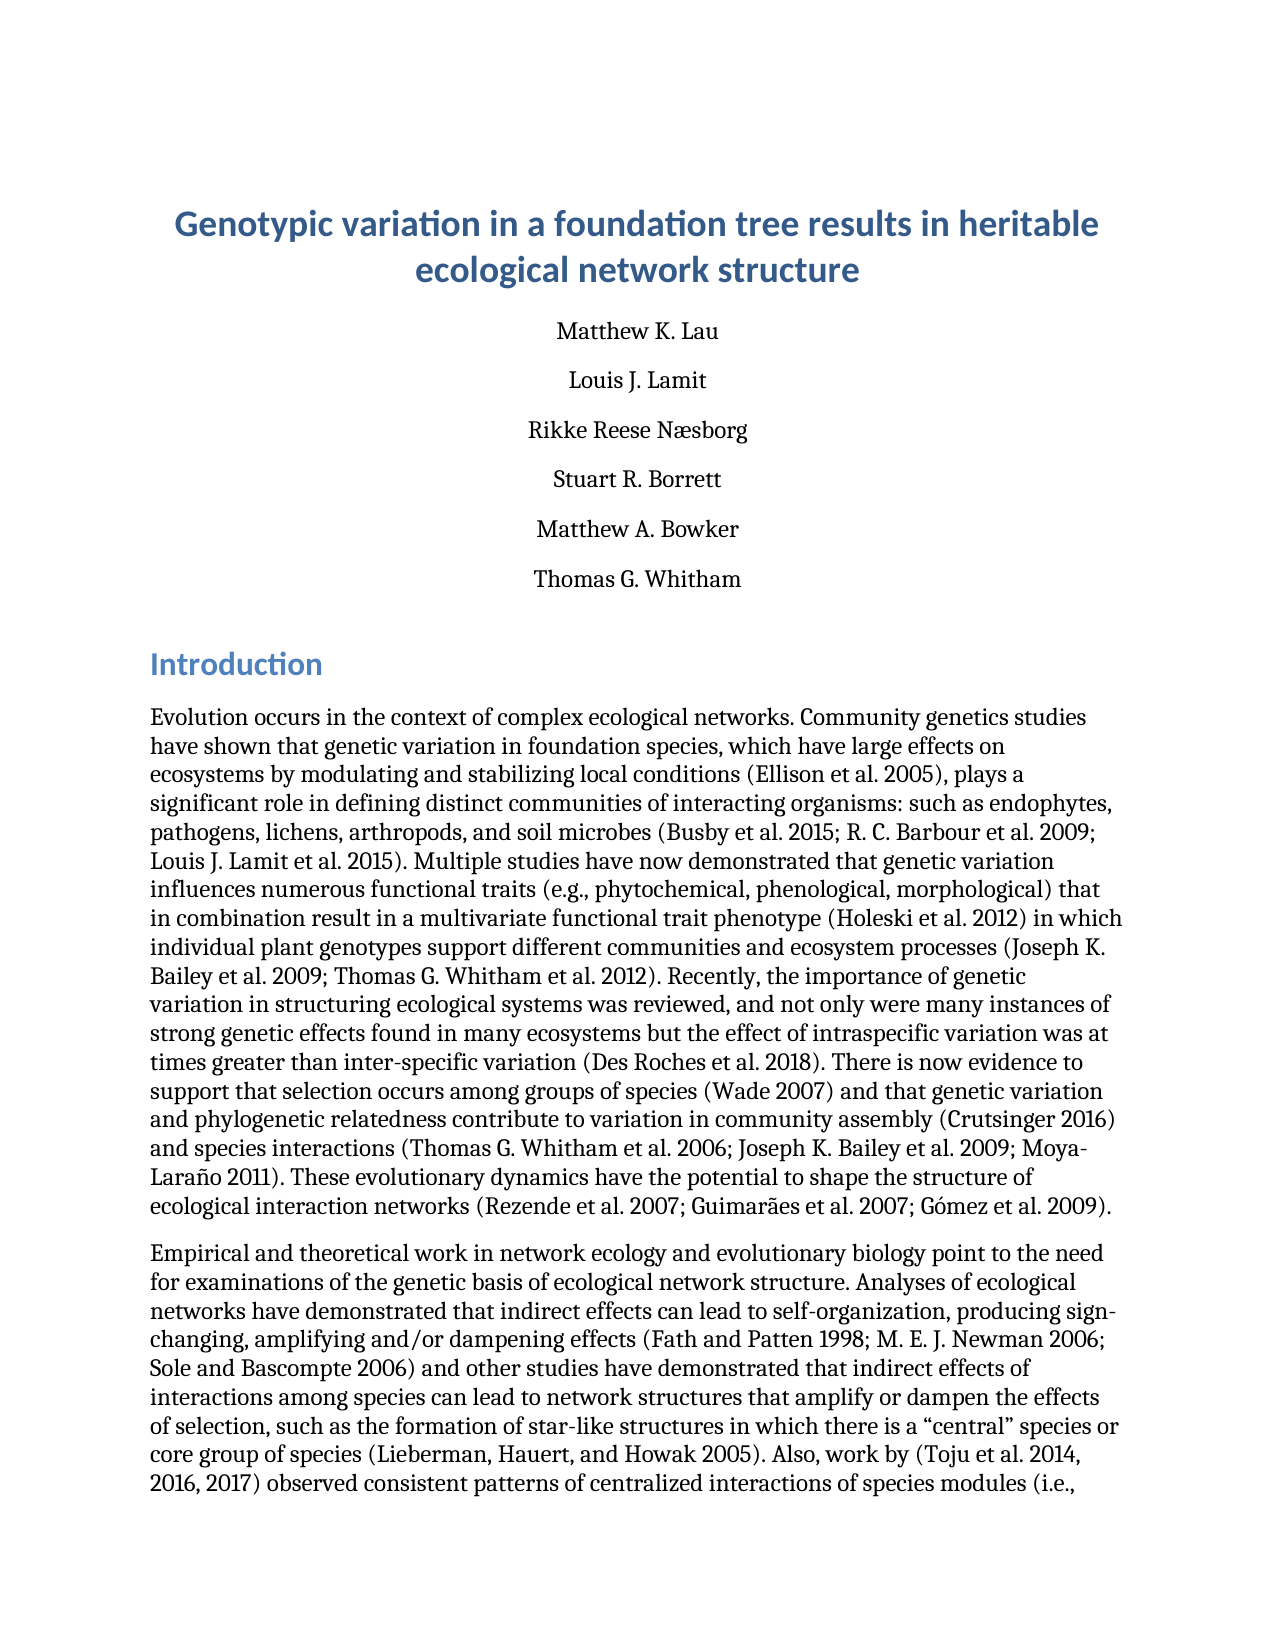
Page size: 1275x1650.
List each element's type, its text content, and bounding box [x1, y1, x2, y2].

text Rikke Reese Næsborg [150, 416, 1125, 444]
text Matthew K. Lau [150, 317, 1125, 345]
subtitle Introduction [150, 643, 1125, 684]
text Stuart R. Borrett [150, 465, 1125, 494]
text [150, 1239, 1125, 1498]
text Louis J. Lamit [150, 366, 1125, 395]
text Thomas G. Whitham [150, 564, 1125, 593]
title Genotypic variation in a foundation tree results in heritable ecological network structure [150, 200, 1125, 292]
text Matthew A. Bowker [150, 515, 1125, 544]
text Evolution occurs in the context of complex ecological networks. Community genetics studies have shown that genetic variation in foundation species, which have large effects on ecosystems by modulating and stabilizing local conditions (Ellison et al. 2005), plays a significant role in defining distinct communities of interacting organisms: such as endophytes, pathogens, lichens, arthropods, and soil microbes (Busby et al. 2015; R. C. Barbour et al. 2009; Louis J. Lamit et al. 2015). Multiple studies have now demonstrated that genetic variation influences numerous functional traits (e.g., phytochemical, phenological, morphological) that in combination result in a multivariate functional trait phenotype (Holeski et al. 2012) in which individual plant genotypes support different communities and ecosystem processes (Joseph K. Bailey et al. 2009; Thomas G. Whitham et al. 2012). Recently, the importance of genetic variation in structuring ecological systems was reviewed, and not only were many instances of strong genetic effects found in many ecosystems but the effect of intraspecific variation was at times greater than inter-specific variation (Des Roches et al. 2018). There is now evidence to support that selection occurs among groups of species (Wade 2007) and that genetic variation and phylogenetic relatedness contribute to variation in community assembly (Crutsinger 2016) and species interactions (Thomas G. Whitham et al. 2006; Joseph K. Bailey et al. 2009; Moya-Laraño 2011). These evolutionary dynamics have the potential to shape the structure of ecological interaction networks (Rezende et al. 2007; Guimarães et al. 2007; Gómez et al. 2009). [150, 703, 1125, 1220]
